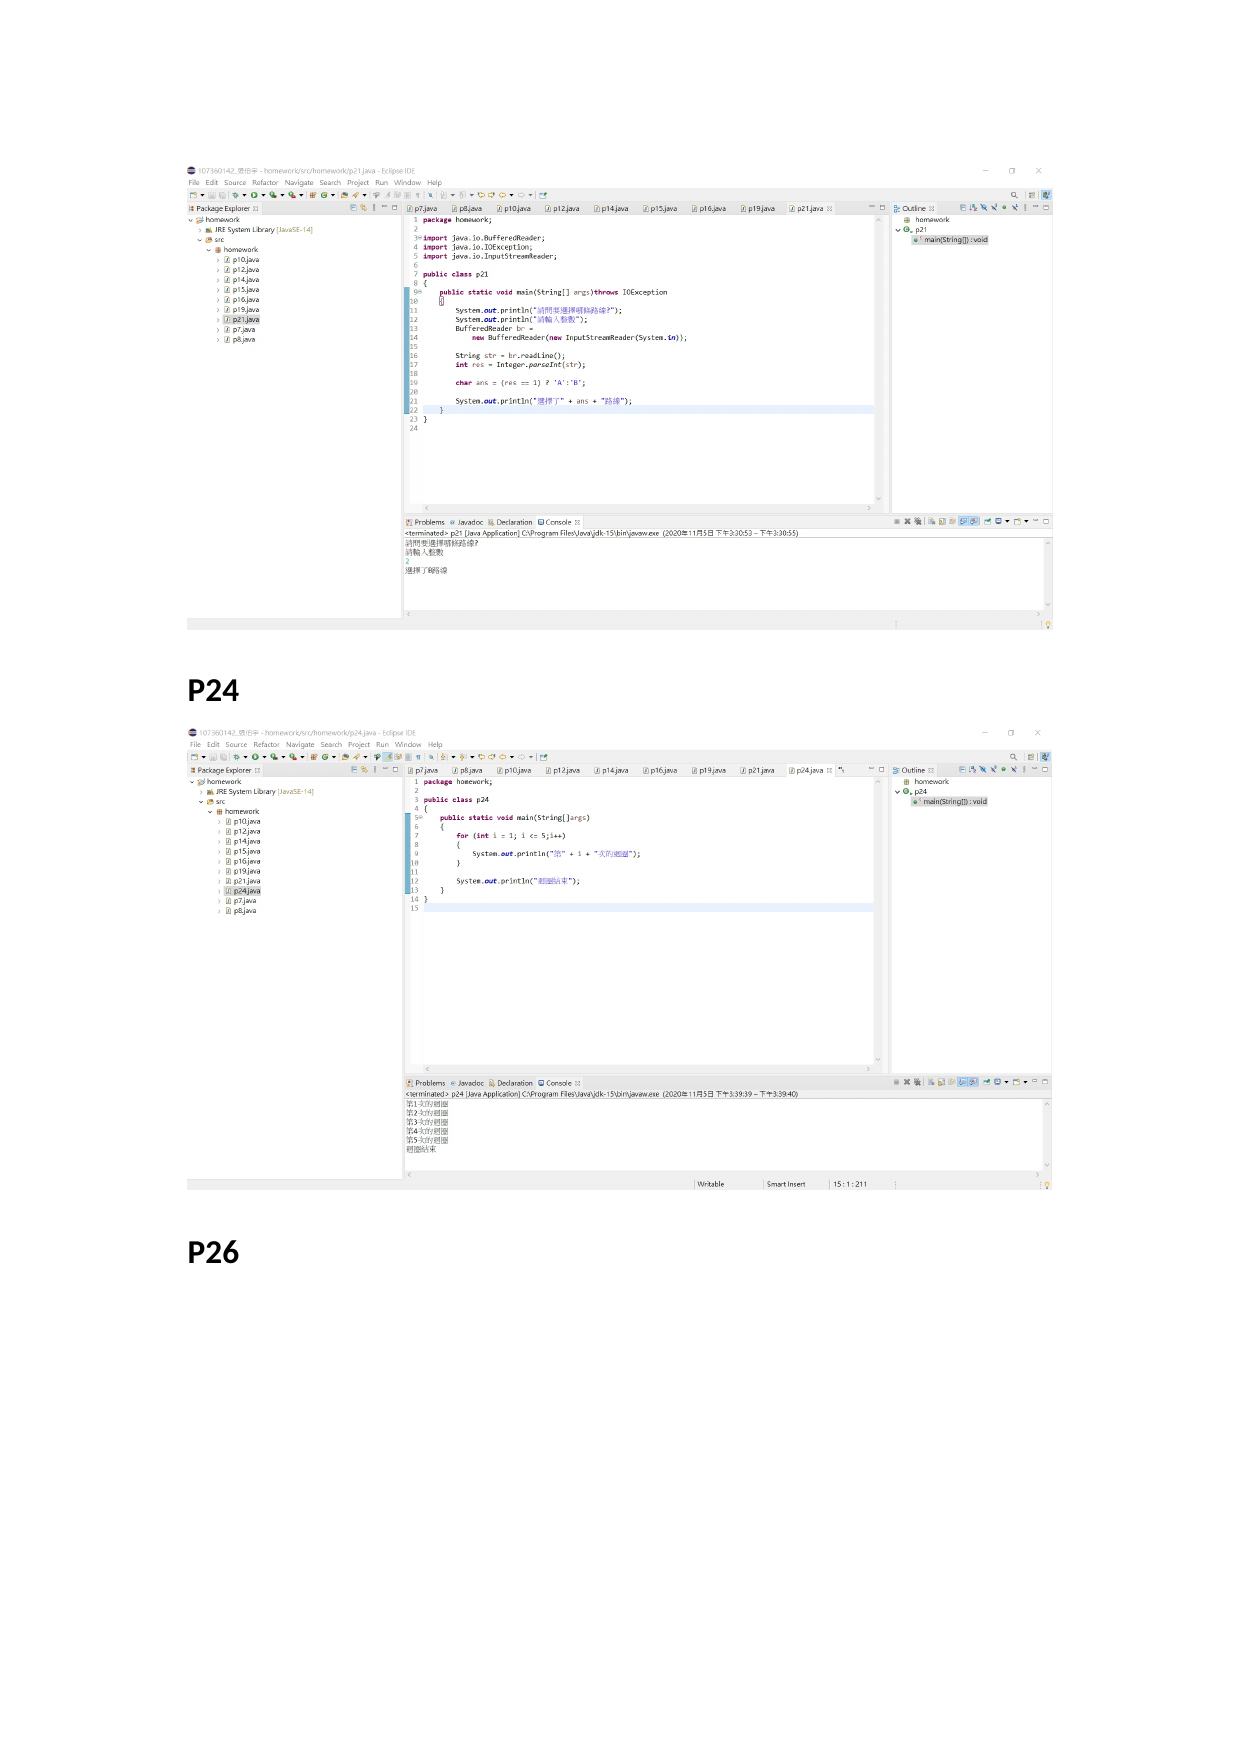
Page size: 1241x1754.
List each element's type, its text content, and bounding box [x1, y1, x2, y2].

text P24 [187, 652, 1053, 727]
picture [187, 726, 1052, 1190]
picture [187, 164, 1053, 630]
text P26 [187, 1214, 1053, 1289]
